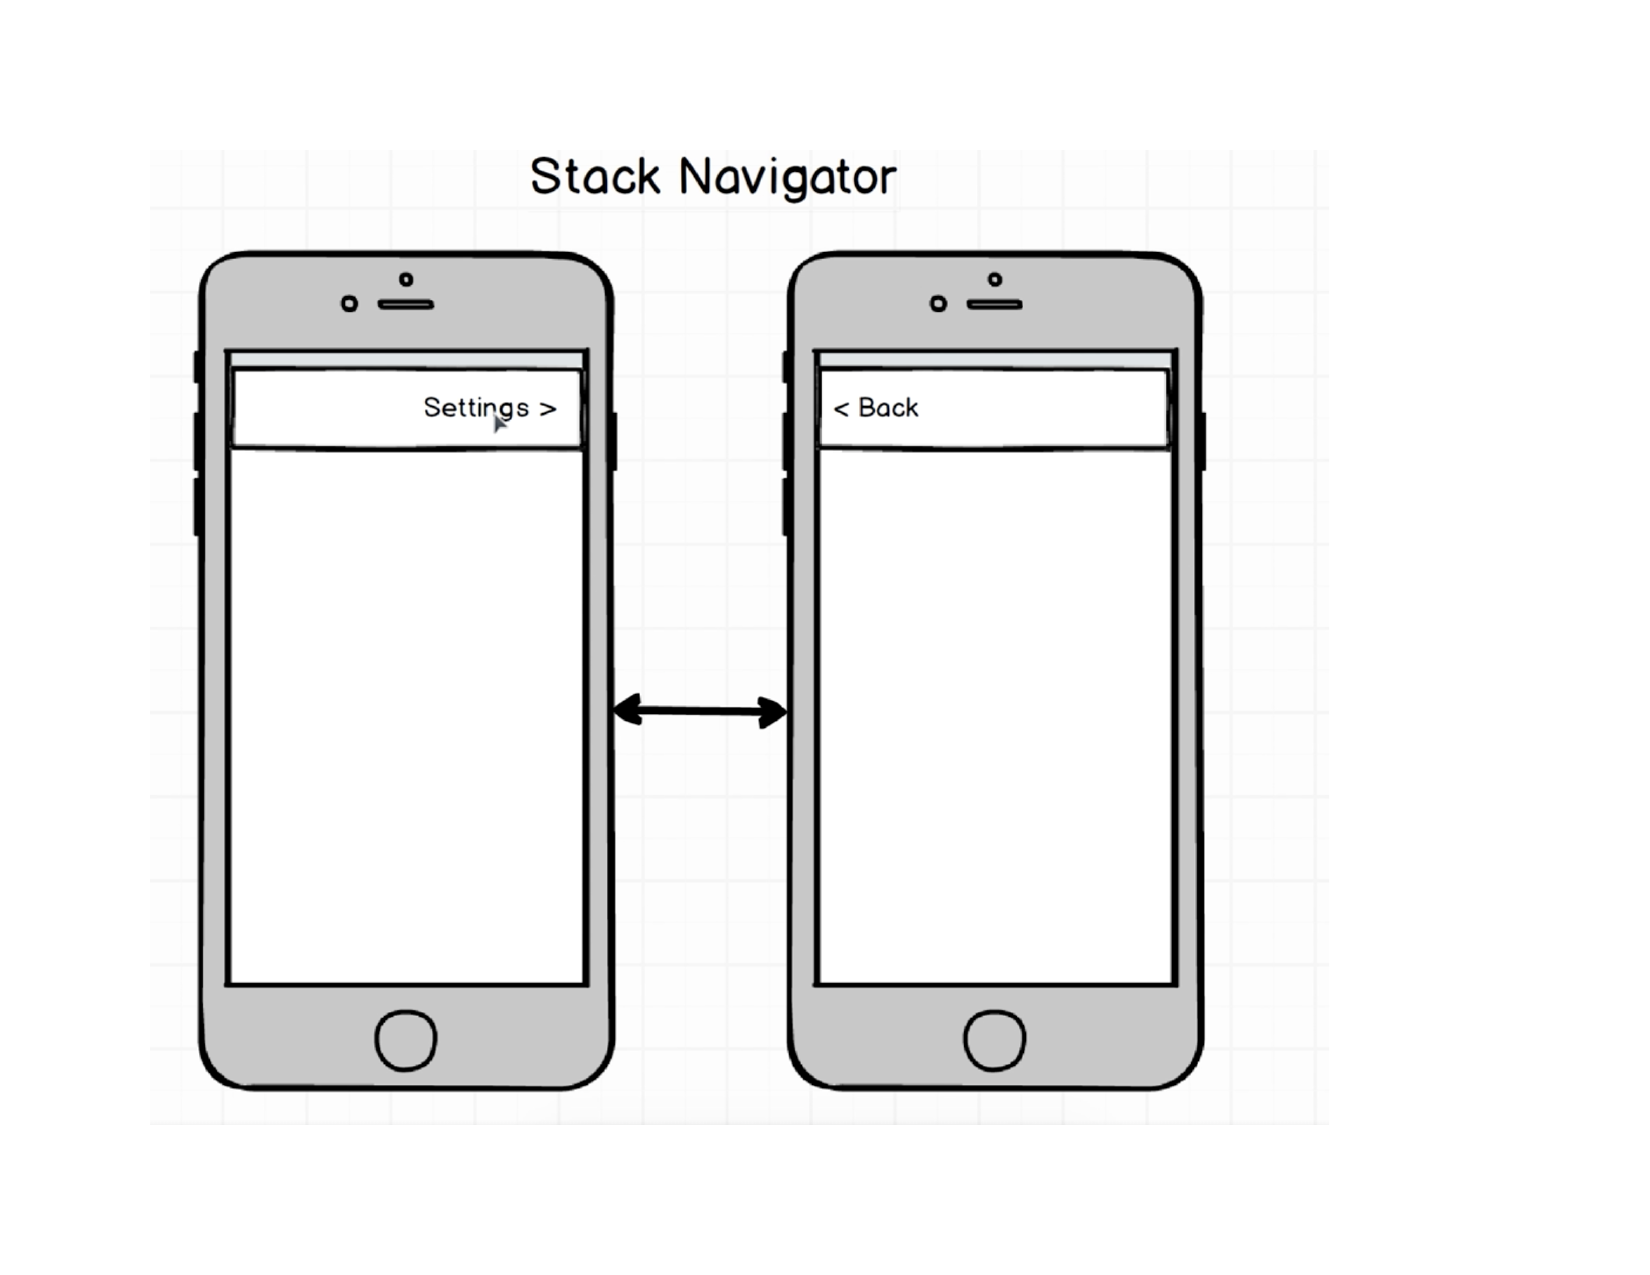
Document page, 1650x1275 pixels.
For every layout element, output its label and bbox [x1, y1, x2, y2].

picture [150, 150, 1330, 1125]
